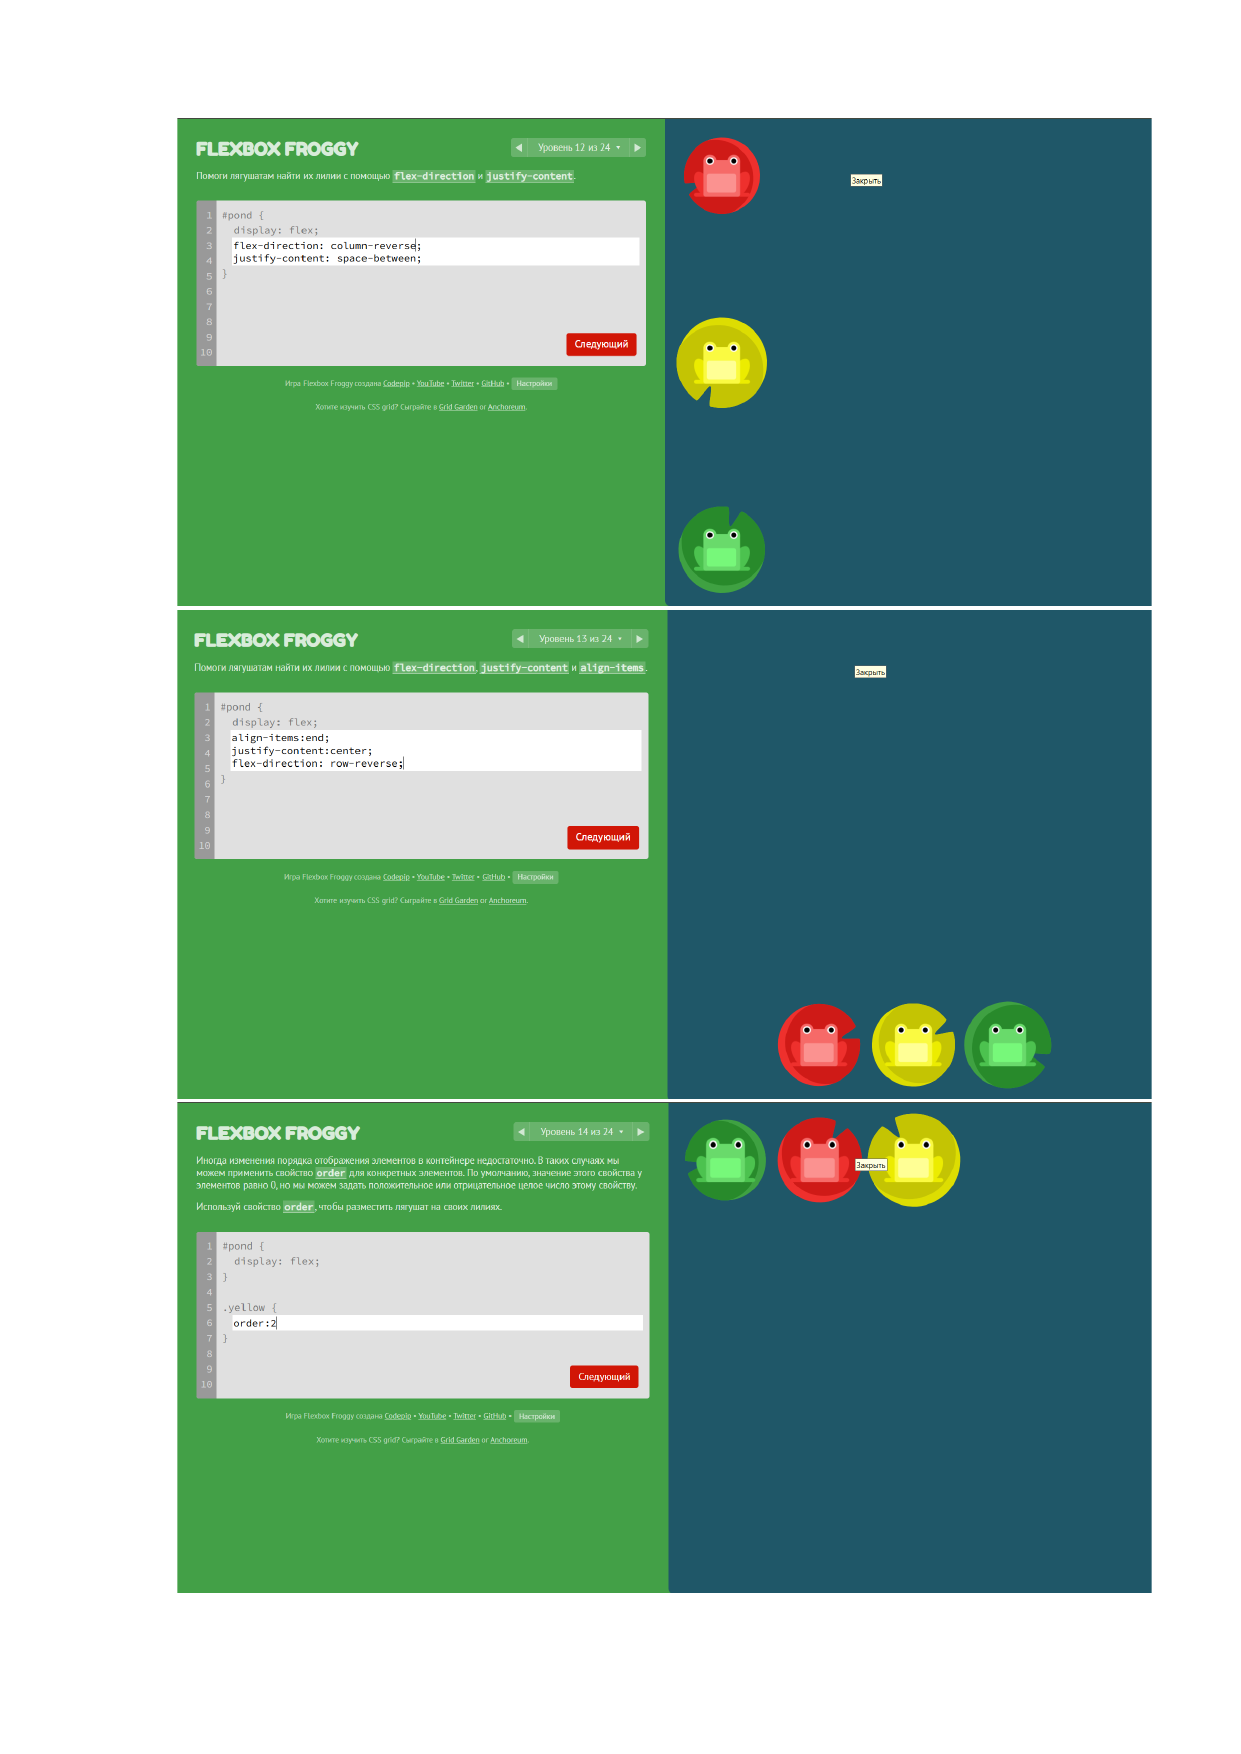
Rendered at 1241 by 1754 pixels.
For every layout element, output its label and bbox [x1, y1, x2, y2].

picture [177, 118, 1152, 606]
picture [177, 1102, 1152, 1593]
picture [177, 610, 1152, 1099]
